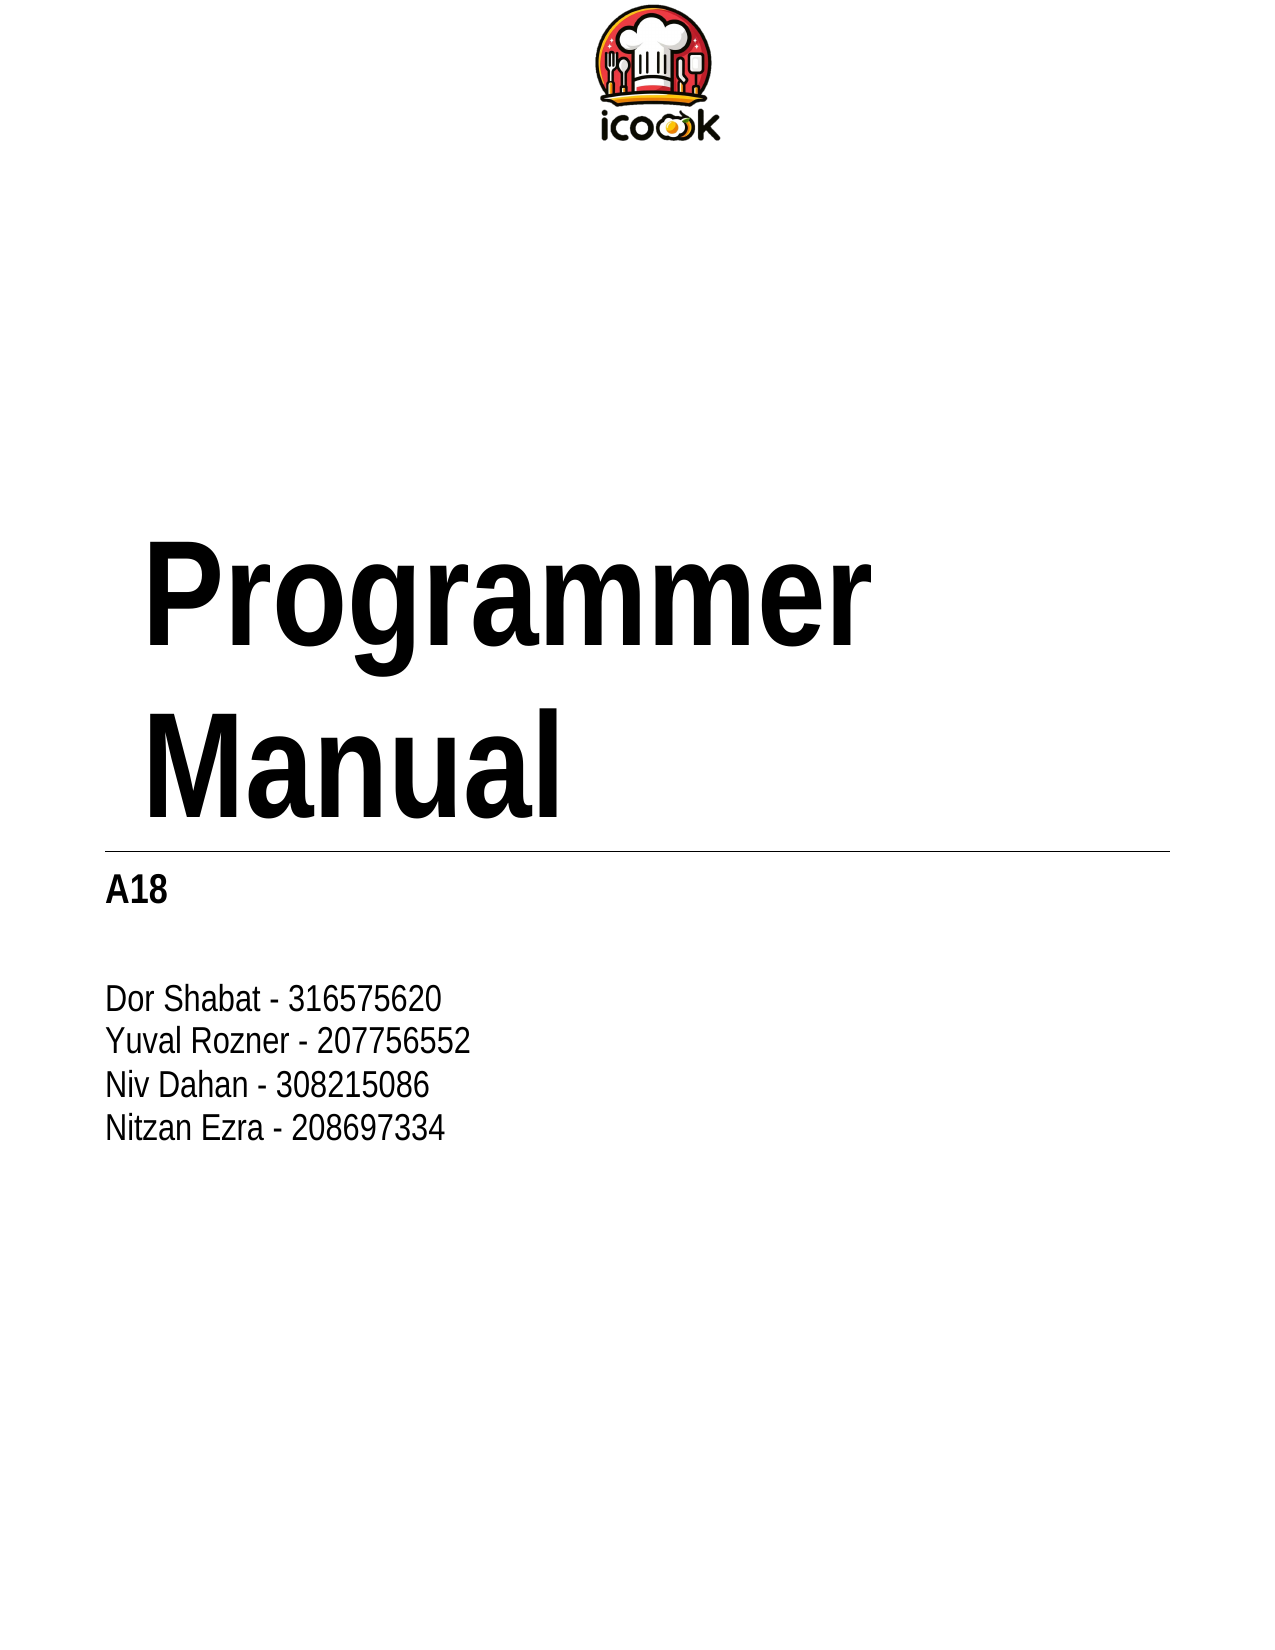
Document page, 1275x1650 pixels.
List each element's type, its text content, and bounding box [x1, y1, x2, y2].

subtitle Programmer Manual [105, 505, 1170, 851]
text A18 [105, 865, 1170, 913]
text Dor Shabat - 316575620 Yuval Rozner - 207756552 Niv Dahan - 308215086 Nitzan Ezra - 208697334 [105, 976, 1170, 1148]
picture [578, 3, 732, 149]
